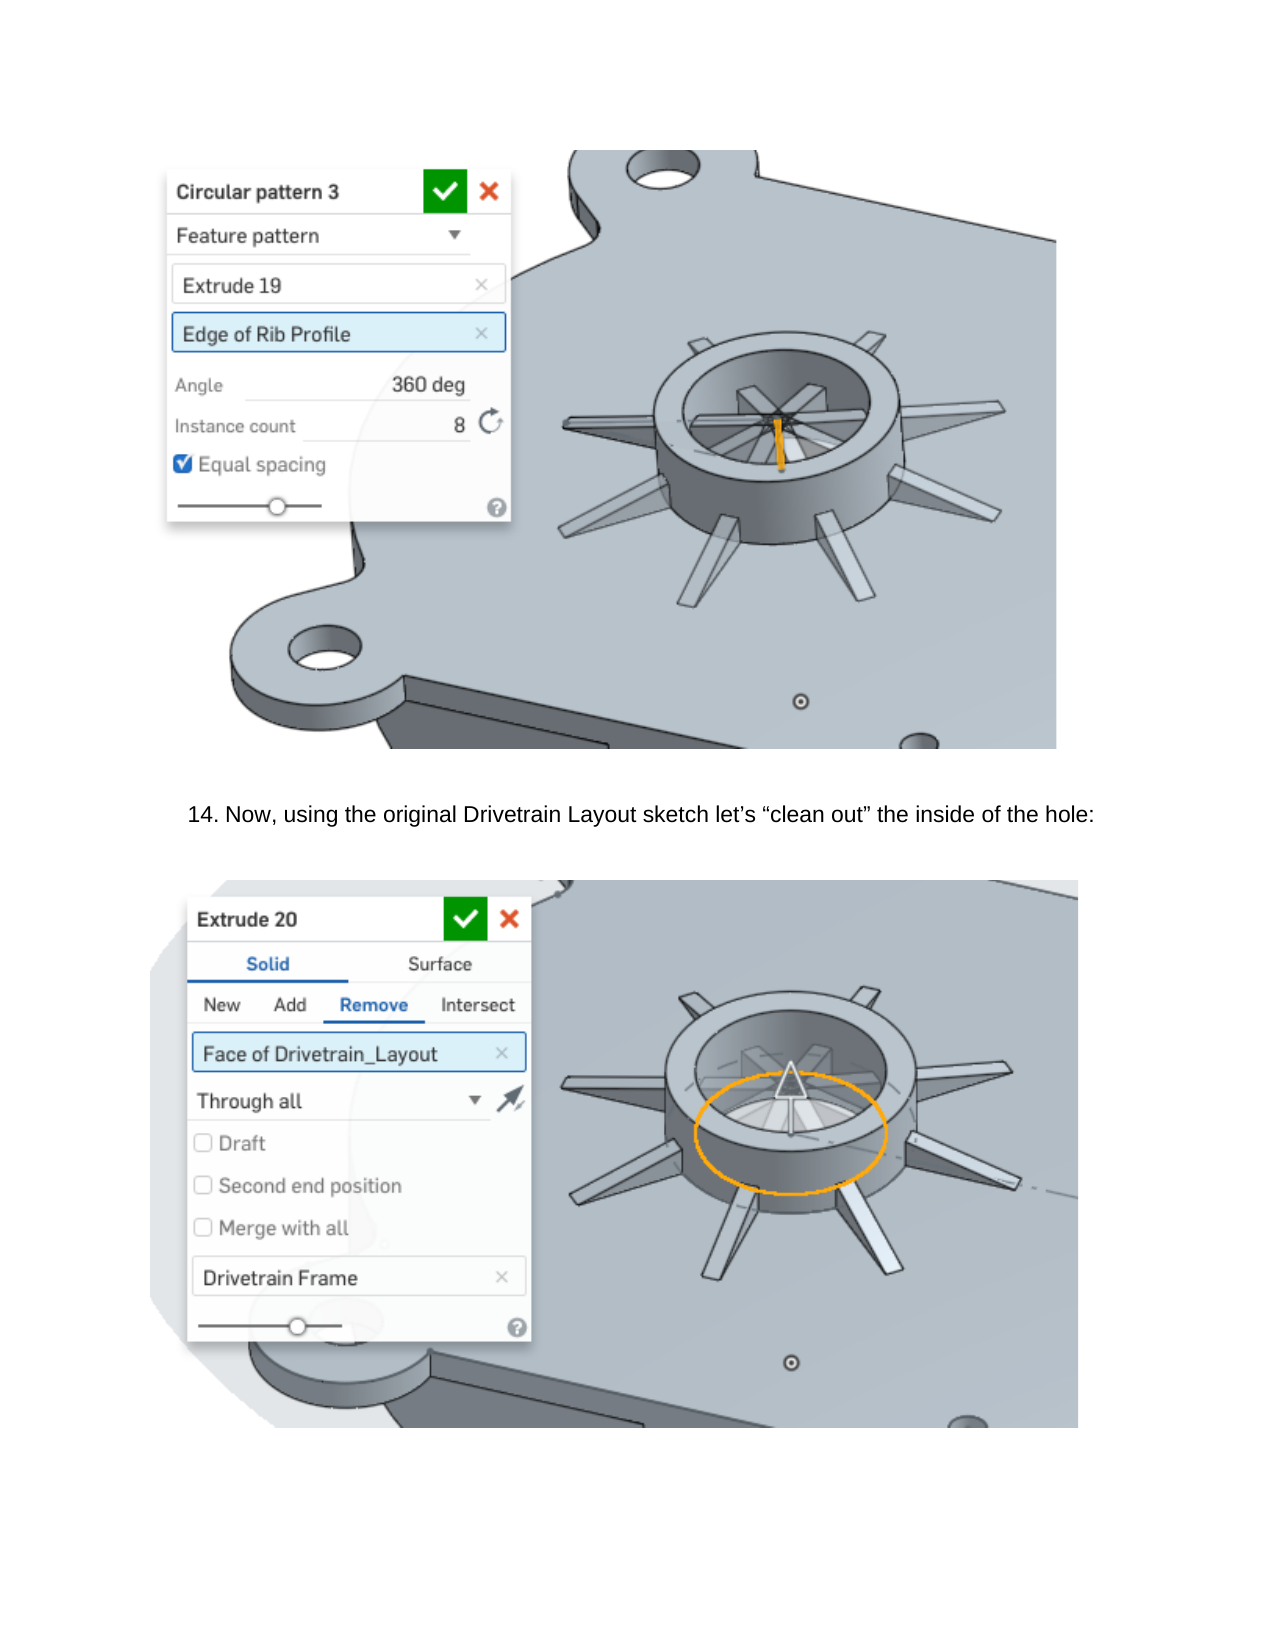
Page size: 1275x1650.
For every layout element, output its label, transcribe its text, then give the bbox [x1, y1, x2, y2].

picture [150, 880, 1079, 1428]
list Now, using the original Drivetrain Layout sketch let’s “clean out” the inside of the hole: [187, 801, 1125, 828]
picture [150, 150, 1057, 749]
